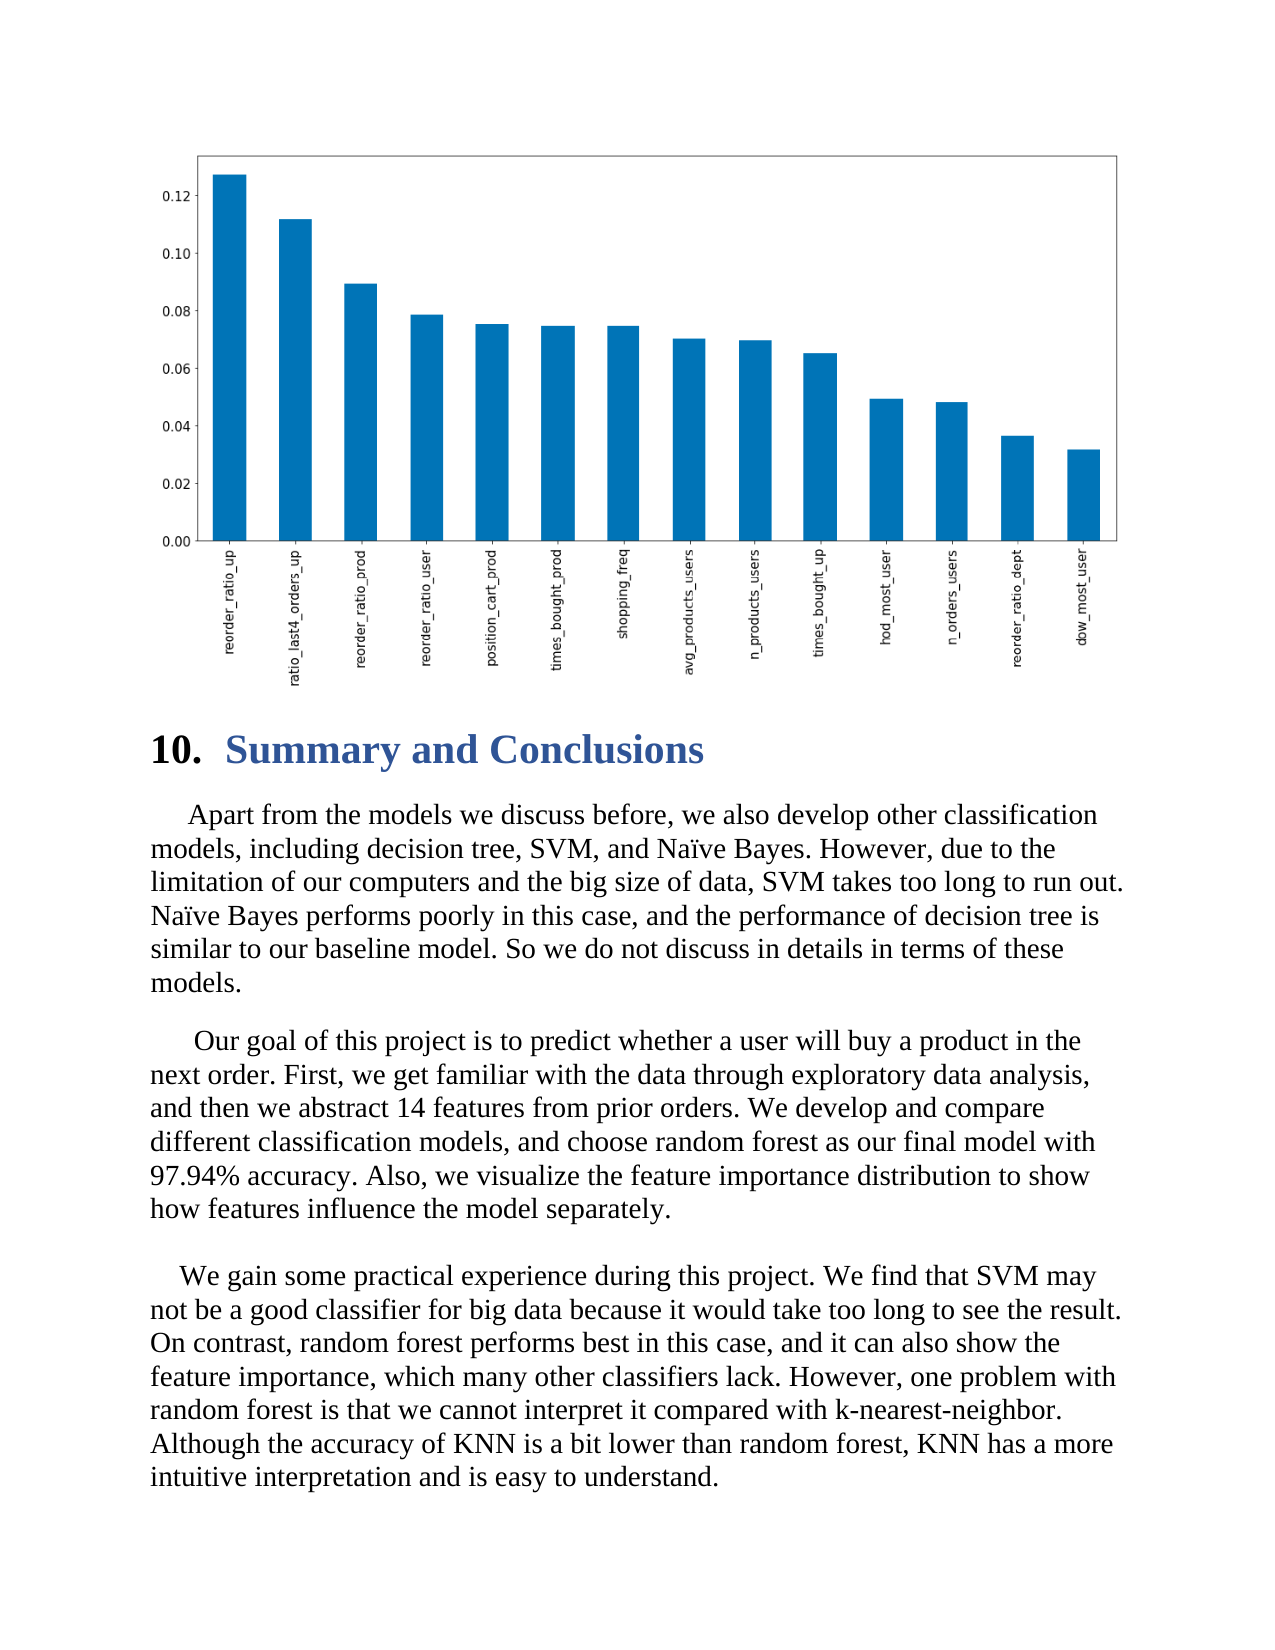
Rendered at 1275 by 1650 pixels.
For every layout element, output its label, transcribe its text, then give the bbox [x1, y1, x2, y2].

text Our goal of this project is to predict whether a user will buy a product in the next order. First, we get familiar with the data through exploratory data analysis, and then we abstract 14 features from prior orders. We develop and compare different classification models, and choose random forest as our final model with 97.94% accuracy. Also, we visualize the feature importance distribution to show how features influence the model separately. [150, 1023, 1125, 1225]
subtitle Summary and Conclusions [150, 724, 1125, 772]
picture [150, 150, 1125, 700]
subtitle Apart from the models we discuss before, we also develop other classification models, including decision tree, SVM, and Naïve Bayes. However, due to the limitation of our computers and the big size of data, SVM takes too long to run out. Naïve Bayes performs poorly in this case, and the performance of decision tree is similar to our baseline model. So we do not discuss in details in terms of these models. [150, 797, 1125, 998]
text We gain some practical experience during this project. We find that SVM may not be a good classifier for big data because it would take too long to see the result. On contrast, random forest performs best in this case, and it can also show the feature importance, which many other classifiers lack. However, one problem with random forest is that we cannot interpret it compared with k-nearest-neighbor. Although the accuracy of KNN is a bit lower than random forest, KNN has a more intuitive interpretation and is easy to understand. [150, 1258, 1125, 1493]
